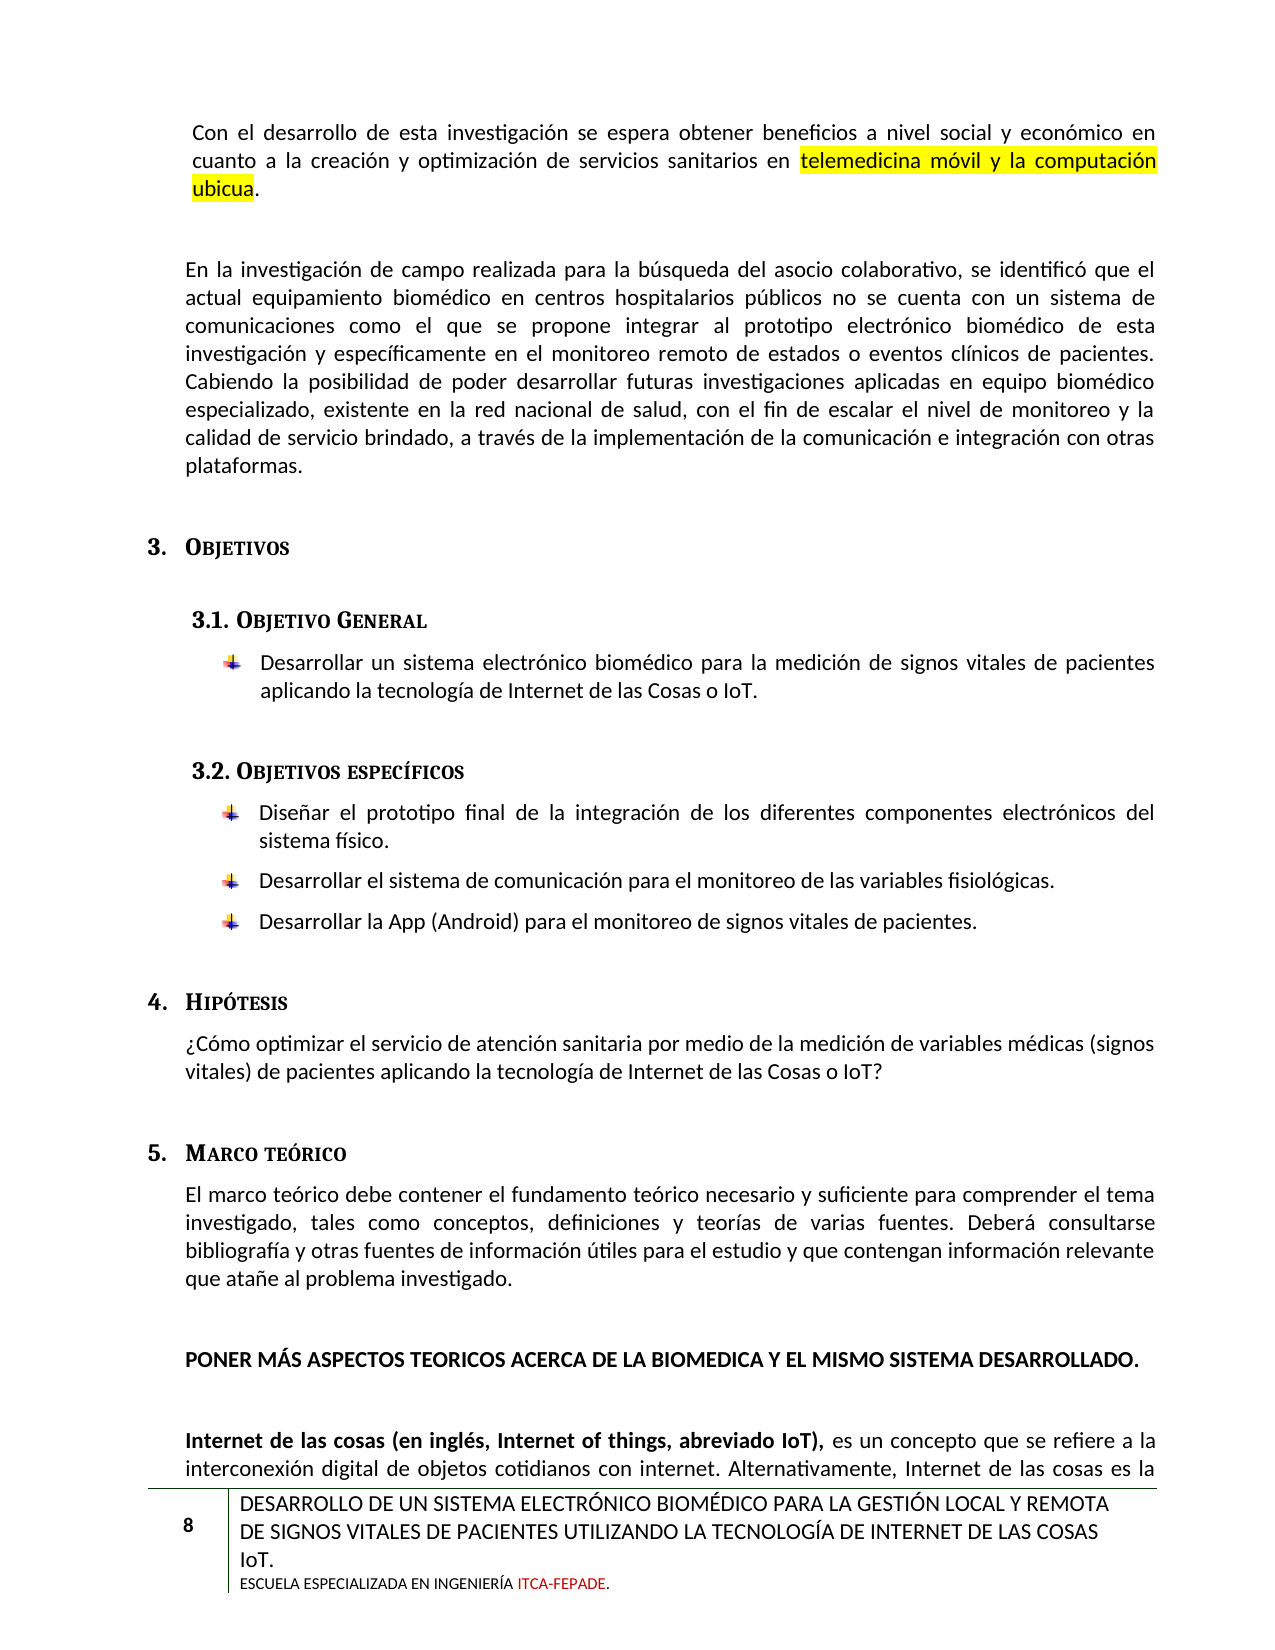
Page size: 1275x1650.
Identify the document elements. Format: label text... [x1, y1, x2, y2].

picture [222, 872, 239, 889]
subtitle Hipótesis [148, 988, 1157, 1017]
subtitle Objetivos específicos [192, 757, 1157, 786]
text PONER MÁS ASPECTOS TEORICOS ACERCA DE LA BIOMEDICA Y EL MISMO SISTEMA DESARROLLADO. [185, 1345, 1157, 1373]
subtitle Marco teórico [148, 1138, 1157, 1167]
subtitle Objetivo General [192, 606, 1157, 635]
text El marco teórico debe contener el fundamento teórico necesario y suficiente para comprender el tema investigado, tales como conceptos, definiciones y teorías de varias fuentes. Deberá consultarse bibliografía y otras fuentes de información útiles para el estudio y que contengan información relevante que atañe al problema investigado. [185, 1180, 1157, 1292]
list Diseñar el prototipo final de la integración de los diferentes componentes electrónicos del sistema físico. [221, 798, 1157, 854]
list Desarrollar un sistema electrónico biomédico para la medición de signos vitales de pacientes aplicando la tecnología de Internet de las Cosas o IoT. [223, 648, 1157, 704]
subtitle Objetivos [148, 532, 1157, 561]
text En la investigación de campo realizada para la búsqueda del asocio colaborativo, se identificó que el actual equipamiento biomédico en centros hospitalarios públicos no se cuenta con un sistema de comunicaciones como el que se propone integrar al prototipo electrónico biomédico de esta investigación y específicamente en el monitoreo remoto de estados o eventos clínicos de pacientes. Cabiendo la posibilidad de poder desarrollar futuras investigaciones aplicadas en equipo biomédico especializado, existente en la red nacional de salud, con el fin de escalar el nivel de monitoreo y la calidad de servicio brindado, a través de la implementación de la comunicación e integración con otras plataformas. [185, 255, 1157, 479]
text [185, 1426, 1157, 1482]
list Desarrollar el sistema de comunicación para el monitoreo de las variables fisiológicas. [221, 867, 1157, 894]
picture [223, 653, 241, 670]
text Con el desarrollo de esta investigación se espera obtener beneficios a nivel social y económico en cuanto a la creación y optimización de servicios sanitarios en telemedicina móvil y la computación ubicua. [192, 118, 1157, 202]
list Desarrollar la App (Android) para el monitoreo de signos vitales de pacientes. [221, 907, 1157, 935]
text ¿Cómo optimizar el servicio de atención sanitaria por medio de la medición de variables médicas (signos vitales) de pacientes aplicando la tecnología de Internet de las Cosas o IoT? [185, 1029, 1157, 1085]
picture [222, 803, 239, 821]
picture [222, 912, 239, 930]
